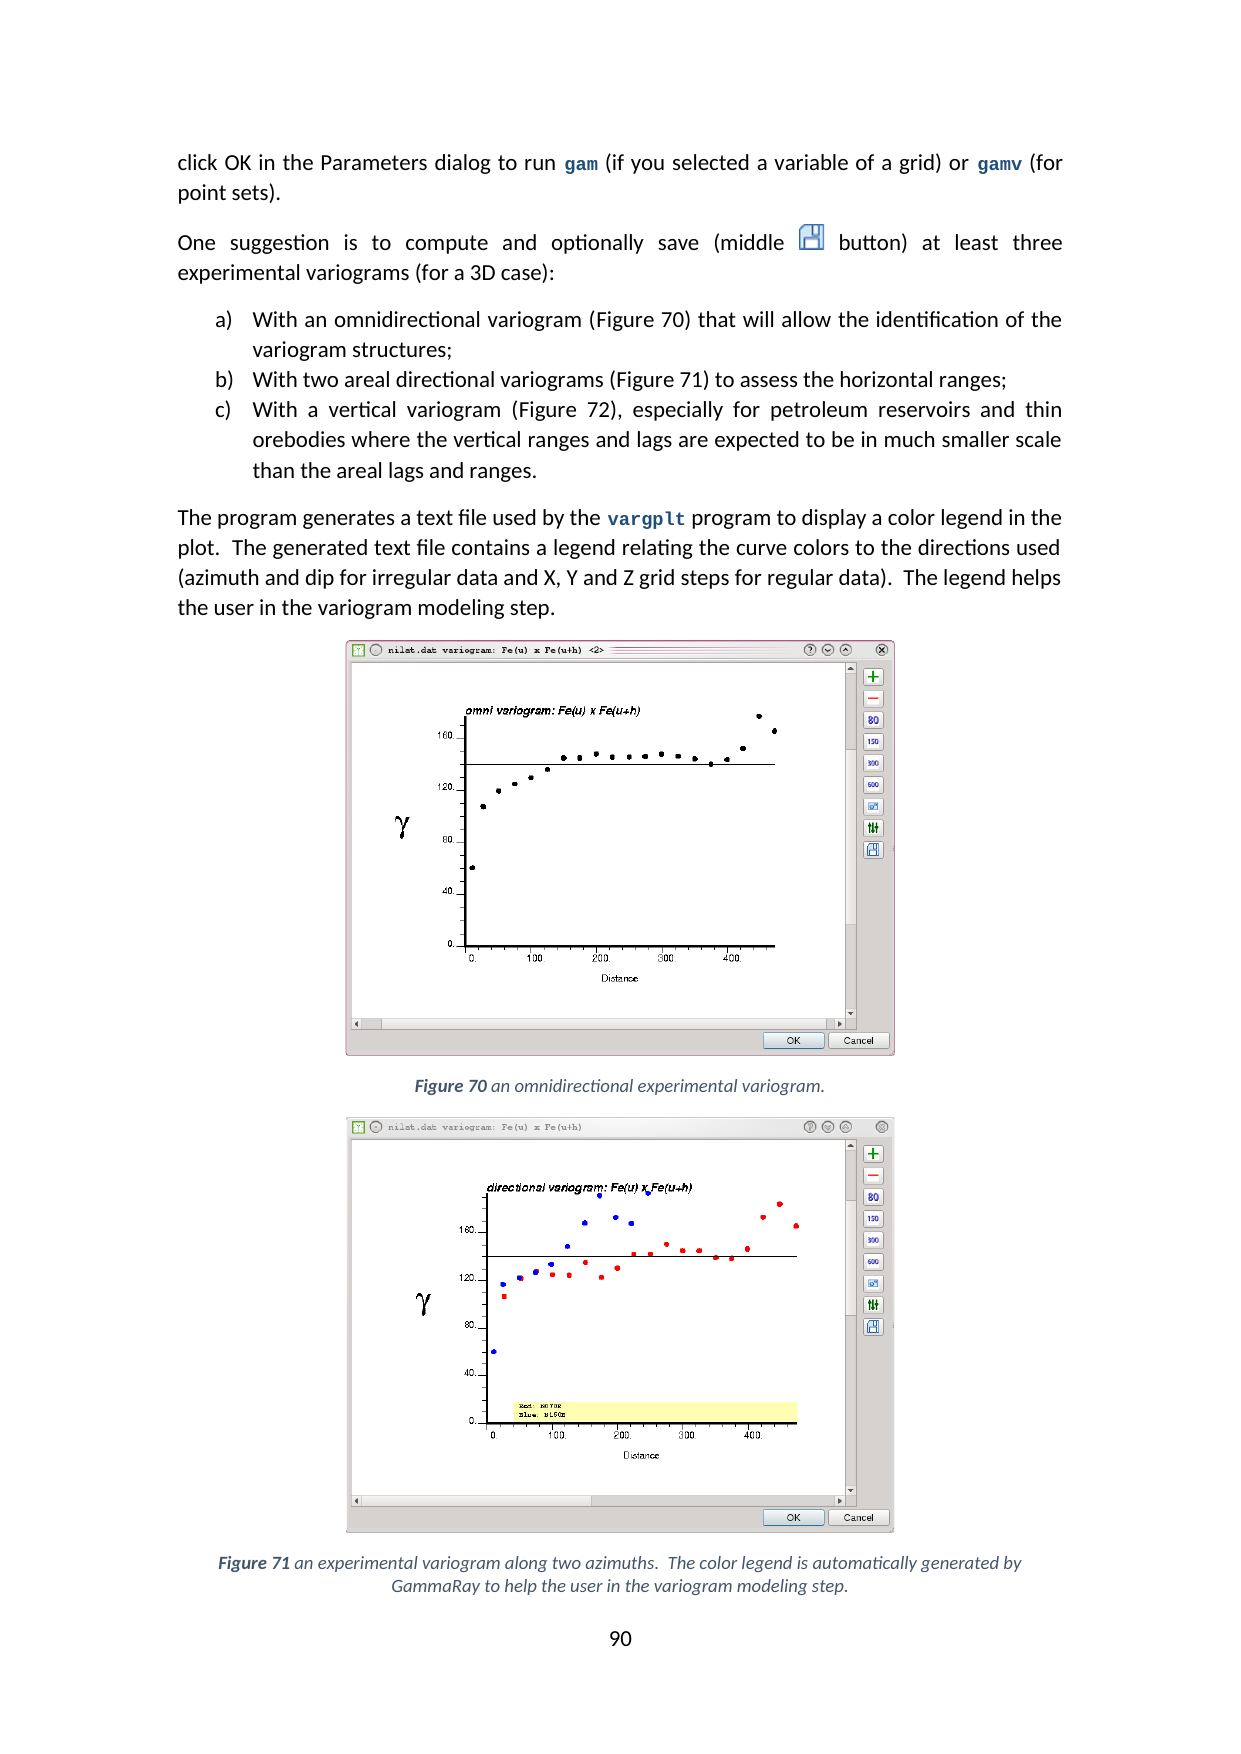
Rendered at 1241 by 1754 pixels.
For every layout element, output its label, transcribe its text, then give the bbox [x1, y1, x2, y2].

text Figure 70 an omnidirectional experimental variogram. [177, 1074, 1063, 1097]
picture [346, 1117, 895, 1533]
picture [799, 224, 825, 250]
list With a vertical variogram (Figure 72), especially for petroleum reservoirs and thin orebodies where the vertical ranges and lags are expected to be in much smaller scale than the areal lags and ranges. [215, 395, 1063, 484]
picture [345, 640, 895, 1056]
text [177, 148, 1063, 206]
list With an omnidirectional variogram (Figure 70) that will allow the identification of the variogram structures; [215, 305, 1063, 363]
text Figure 71 an experimental variogram along two azimuths. The color legend is automatically generated by GammaRay to help the user in the variogram modeling step. [177, 1551, 1063, 1597]
text The program generates a text file used by the vargplt program to display a color legend in the plot. The generated text file contains a legend relating the curve colors to the directions used (azimuth and dip for irregular data and X, Y and Z grid steps for regular data). The legend helps the user in the variogram modeling step. [177, 503, 1063, 621]
list With two areal directional variograms (Figure 71) to assess the horizontal ranges; [215, 365, 1063, 393]
text One suggestion is to compute and optionally save (middle button) at least three experimental variograms (for a 3D case): [177, 225, 1063, 286]
